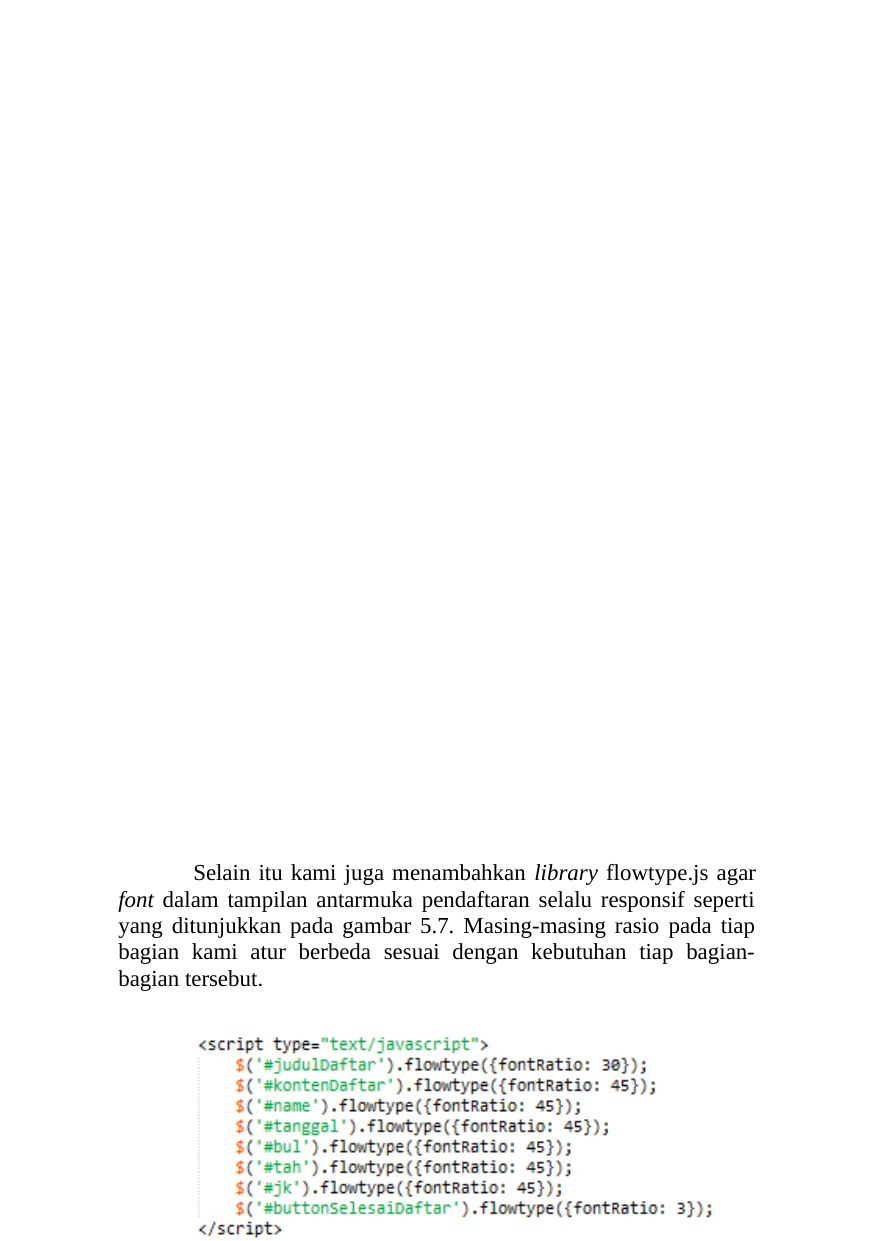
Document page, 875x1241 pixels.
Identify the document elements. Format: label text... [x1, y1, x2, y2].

picture [192, 1033, 719, 1241]
text Selain itu kami juga menambahkan library flowtype.js agar font dalam tampilan antarmuka pendaftaran selalu responsif seperti yang ditunjukkan pada gambar 5.7. Masing-masing rasio pada tiap bagian kami atur berbeda sesuai dengan kebutuhan tiap bagian-bagian tersebut. [118, 859, 756, 991]
